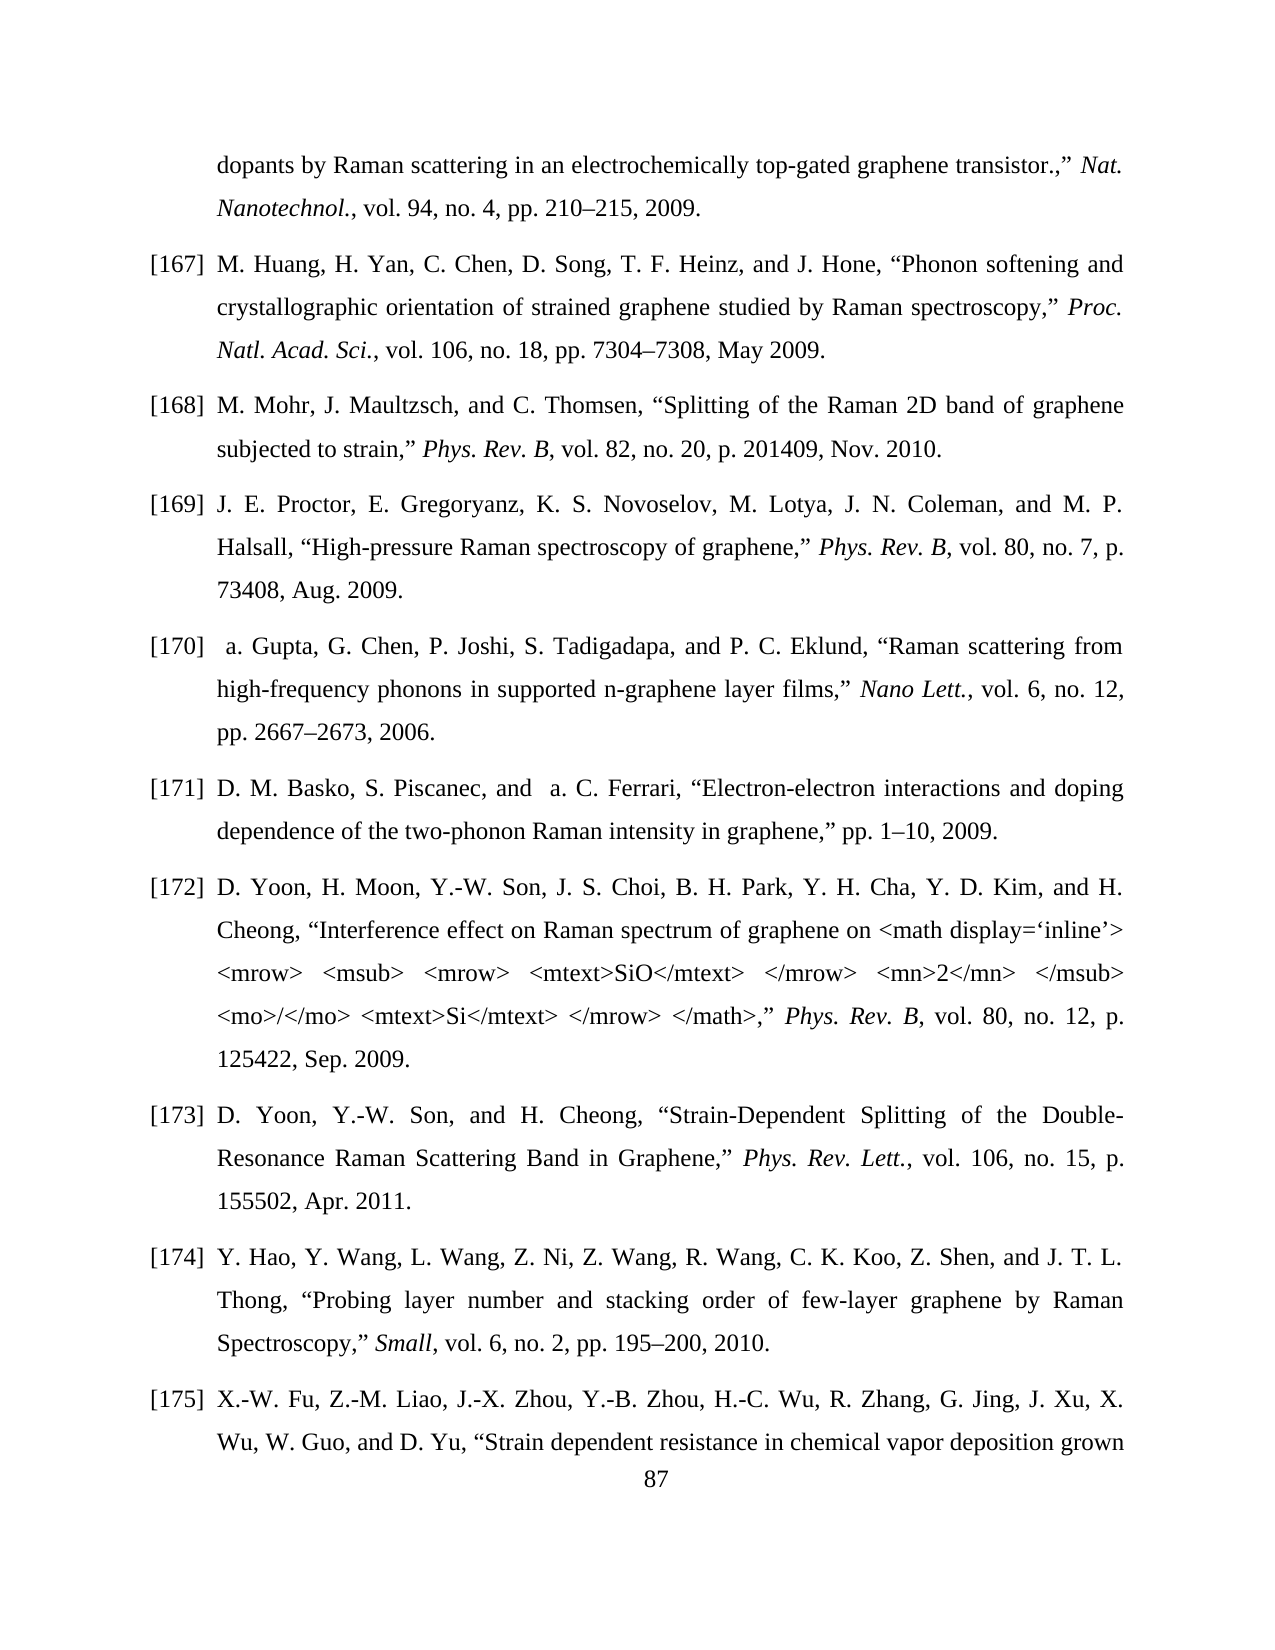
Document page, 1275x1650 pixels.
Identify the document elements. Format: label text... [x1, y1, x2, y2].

text [170] a. Gupta, G. Chen, P. Joshi, S. Tadigadapa, and P. C. Eklund, “Raman scattering from high-frequency phonons in supported n-graphene layer films,” Nano Lett., vol. 6, no. 12, pp. 2667–2673, 2006. [150, 631, 1125, 746]
text [168] M. Mohr, J. Maultzsch, and C. Thomsen, “Splitting of the Raman 2D band of graphene subjected to strain,” Phys. Rev. B, vol. 82, no. 20, p. 201409, Nov. 2010. [150, 391, 1125, 462]
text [150, 1384, 1125, 1456]
text [174] Y. Hao, Y. Wang, L. Wang, Z. Ni, Z. Wang, R. Wang, C. K. Koo, Z. Shen, and J. T. L. Thong, “Probing layer number and stacking order of few-layer graphene by Raman Spectroscopy,” Small, vol. 6, no. 2, pp. 195–200, 2010. [150, 1242, 1125, 1357]
text [169] J. E. Proctor, E. Gregoryanz, K. S. Novoselov, M. Lotya, J. N. Coleman, and M. P. Halsall, “High-pressure Raman spectroscopy of graphene,” Phys. Rev. B, vol. 80, no. 7, p. 73408, Aug. 2009. [150, 489, 1125, 604]
text [172] D. Yoon, H. Moon, Y.-W. Son, J. S. Choi, B. H. Park, Y. H. Cha, Y. D. Kim, and H. Cheong, “Interference effect on Raman spectrum of graphene on <math display=‘inline’> <mrow> <msub> <mrow> <mtext>SiO</mtext> </mrow> <mn>2</mn> </msub> <mo>/</mo> <mtext>Si</mtext> </mrow> </math>,” Phys. Rev. B, vol. 80, no. 12, p. 125422, Sep. 2009. [150, 872, 1125, 1073]
text [167] M. Huang, H. Yan, C. Chen, D. Song, T. F. Heinz, and J. Hone, “Phonon softening and crystallographic orientation of strained graphene studied by Raman spectroscopy,” Proc. Natl. Acad. Sci., vol. 106, no. 18, pp. 7304–7308, May 2009. [150, 249, 1125, 364]
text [150, 150, 1125, 222]
text [171] D. M. Basko, S. Piscanec, and a. C. Ferrari, “Electron-electron interactions and doping dependence of the two-phonon Raman intensity in graphene,” pp. 1–10, 2009. [150, 773, 1125, 845]
text [173] D. Yoon, Y.-W. Son, and H. Cheong, “Strain-Dependent Splitting of the Double-Resonance Raman Scattering Band in Graphene,” Phys. Rev. Lett., vol. 106, no. 15, p. 155502, Apr. 2011. [150, 1100, 1125, 1215]
